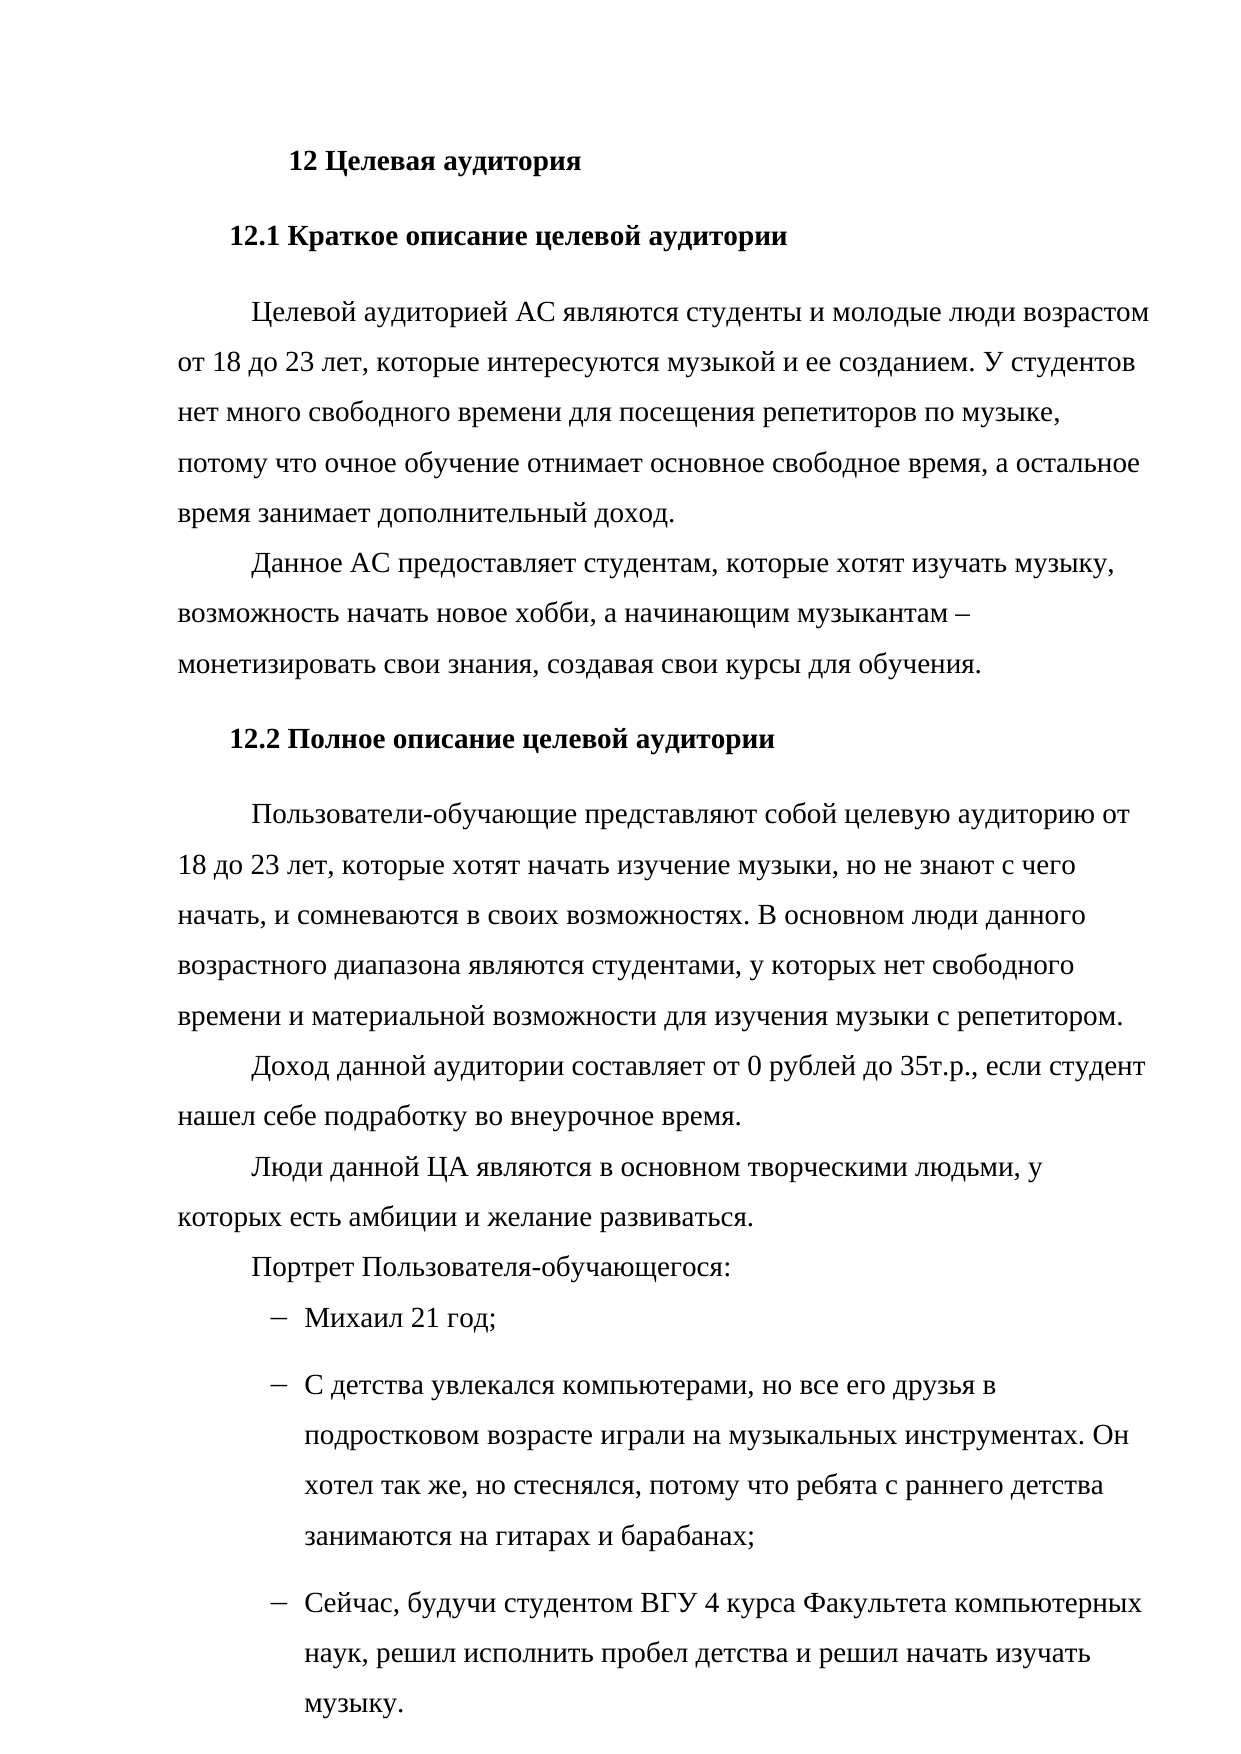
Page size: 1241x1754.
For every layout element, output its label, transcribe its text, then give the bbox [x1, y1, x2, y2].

text С детства увлекался компьютерами, но все его друзья в подростковом возрасте играли на музыкальных инструментах. Он хотел так же, но стеснялся, потому что ребята с раннего детства занимаются на гитарах и барабанах; [267, 1367, 1152, 1551]
list Полное описание целевой аудитории [229, 721, 1152, 755]
text Данное АС предоставляет студентам, которые хотят изучать музыку, возможность начать новое хобби, а начинающим музыкантам – монетизировать свои знания, создавая свои курсы для обучения. [177, 545, 1152, 679]
list Краткое описание целевой аудитории [229, 218, 1152, 252]
text Портрет Пользователя-обучающегося: [177, 1249, 1152, 1283]
text Доход данной аудитории составляет от 0 рублей до 35т.р., если студент нашел себе подработку во внеурочное время. [177, 1048, 1152, 1132]
text Целевая аудитория [214, 143, 1152, 177]
text Сейчас, будучи студентом ВГУ 4 курса Факультета компьютерных наук, решил исполнить пробел детства и решил начать изучать музыку. [267, 1585, 1152, 1719]
text Люди данной ЦА являются в основном творческими людьми, у которых есть амбиции и желание развиваться. [177, 1149, 1152, 1233]
text Целевой аудиторией АС являются студенты и молодые люди возрастом от 18 до 23 лет, которые интересуются музыкой и ее созданием. У студентов нет много свободного времени для посещения репетиторов по музыке, потому что очное обучение отнимает основное свободное время, а остальное время занимает дополнительный доход. [177, 294, 1152, 528]
text Михаил 21 год; [267, 1300, 1152, 1333]
text Пользователи-обучающие представляют собой целевую аудиторию от 18 до 23 лет, которые хотят начать изучение музыки, но не знают с чего начать, и сомневаются в своих возможностях. В основном люди данного возрастного диапазона являются студентами, у которых нет свободного времени и материальной возможности для изучения музыки с репетитором. [177, 797, 1152, 1031]
